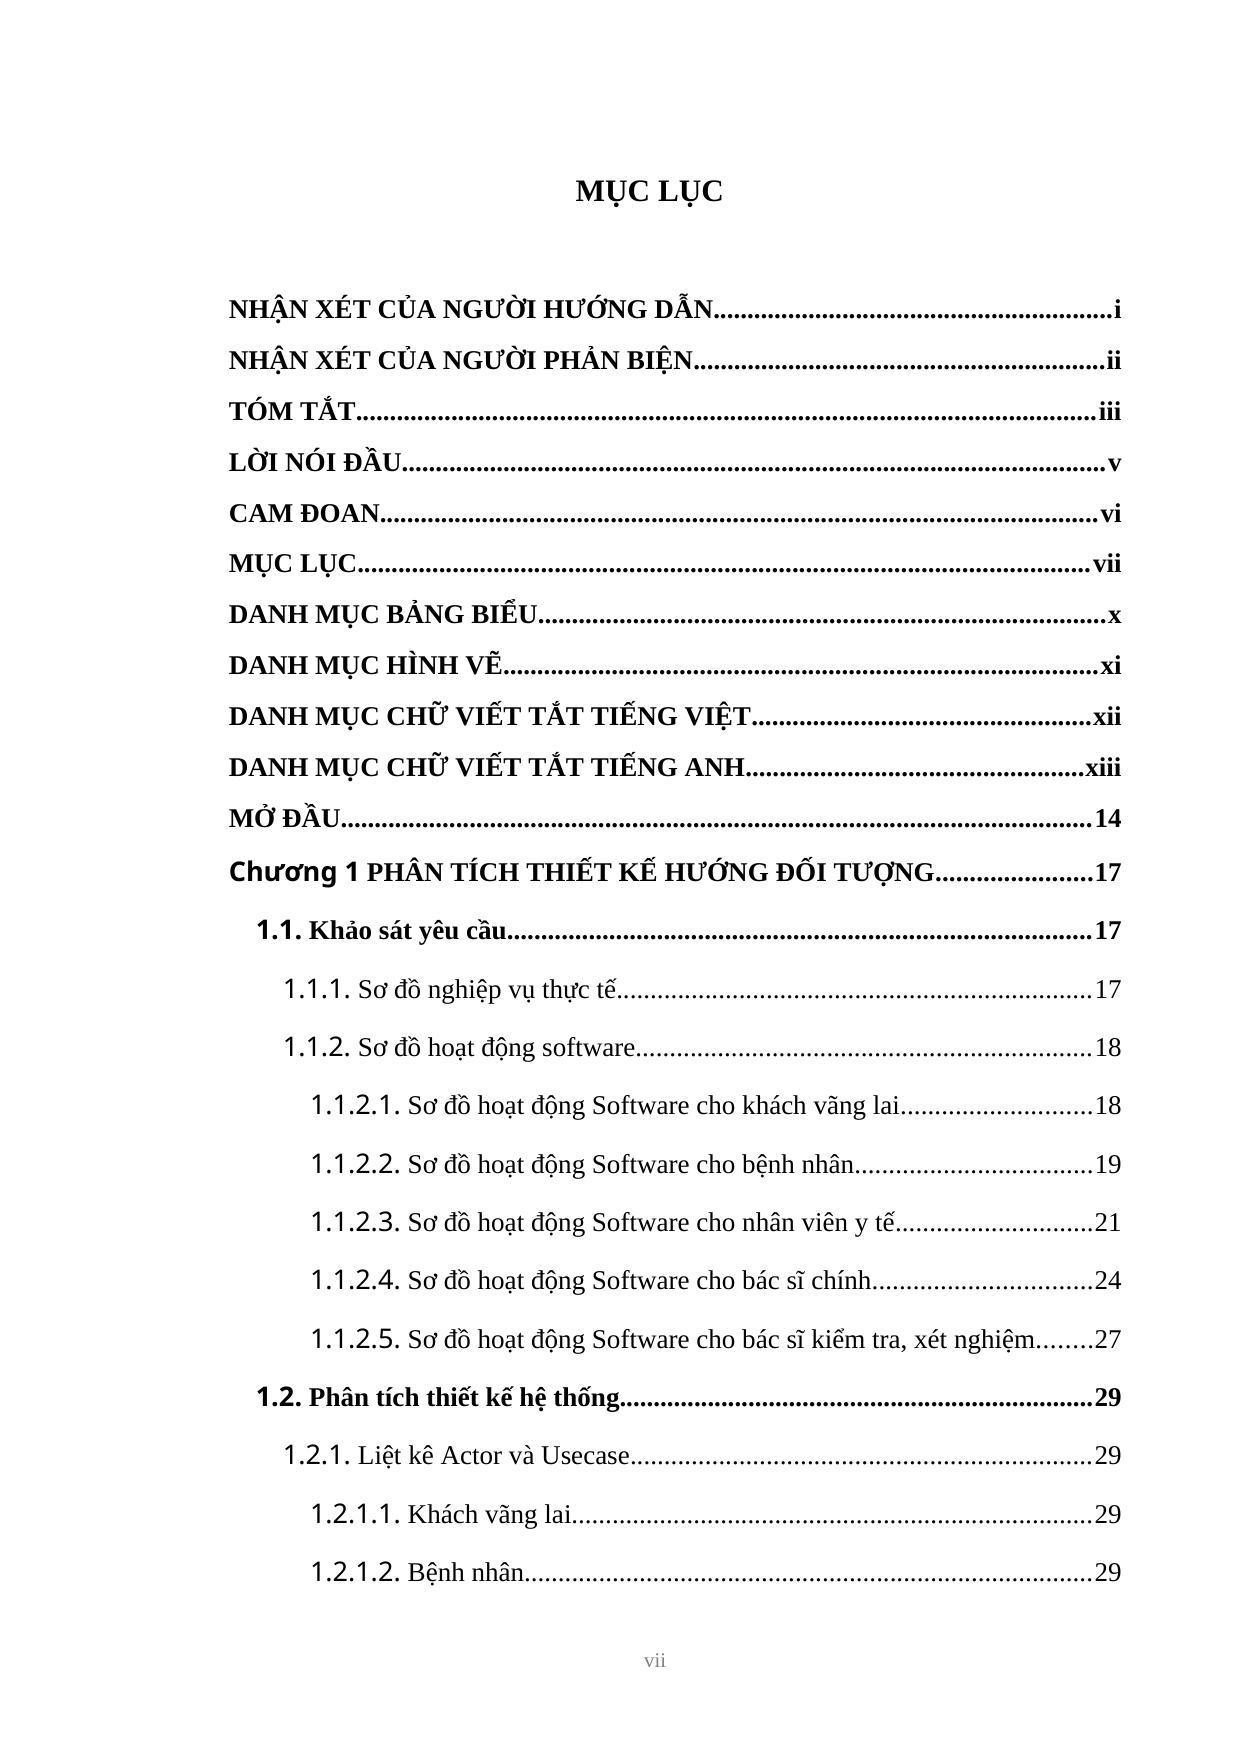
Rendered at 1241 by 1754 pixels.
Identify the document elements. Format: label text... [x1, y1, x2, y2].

text MỤC LỤC [177, 173, 1122, 209]
